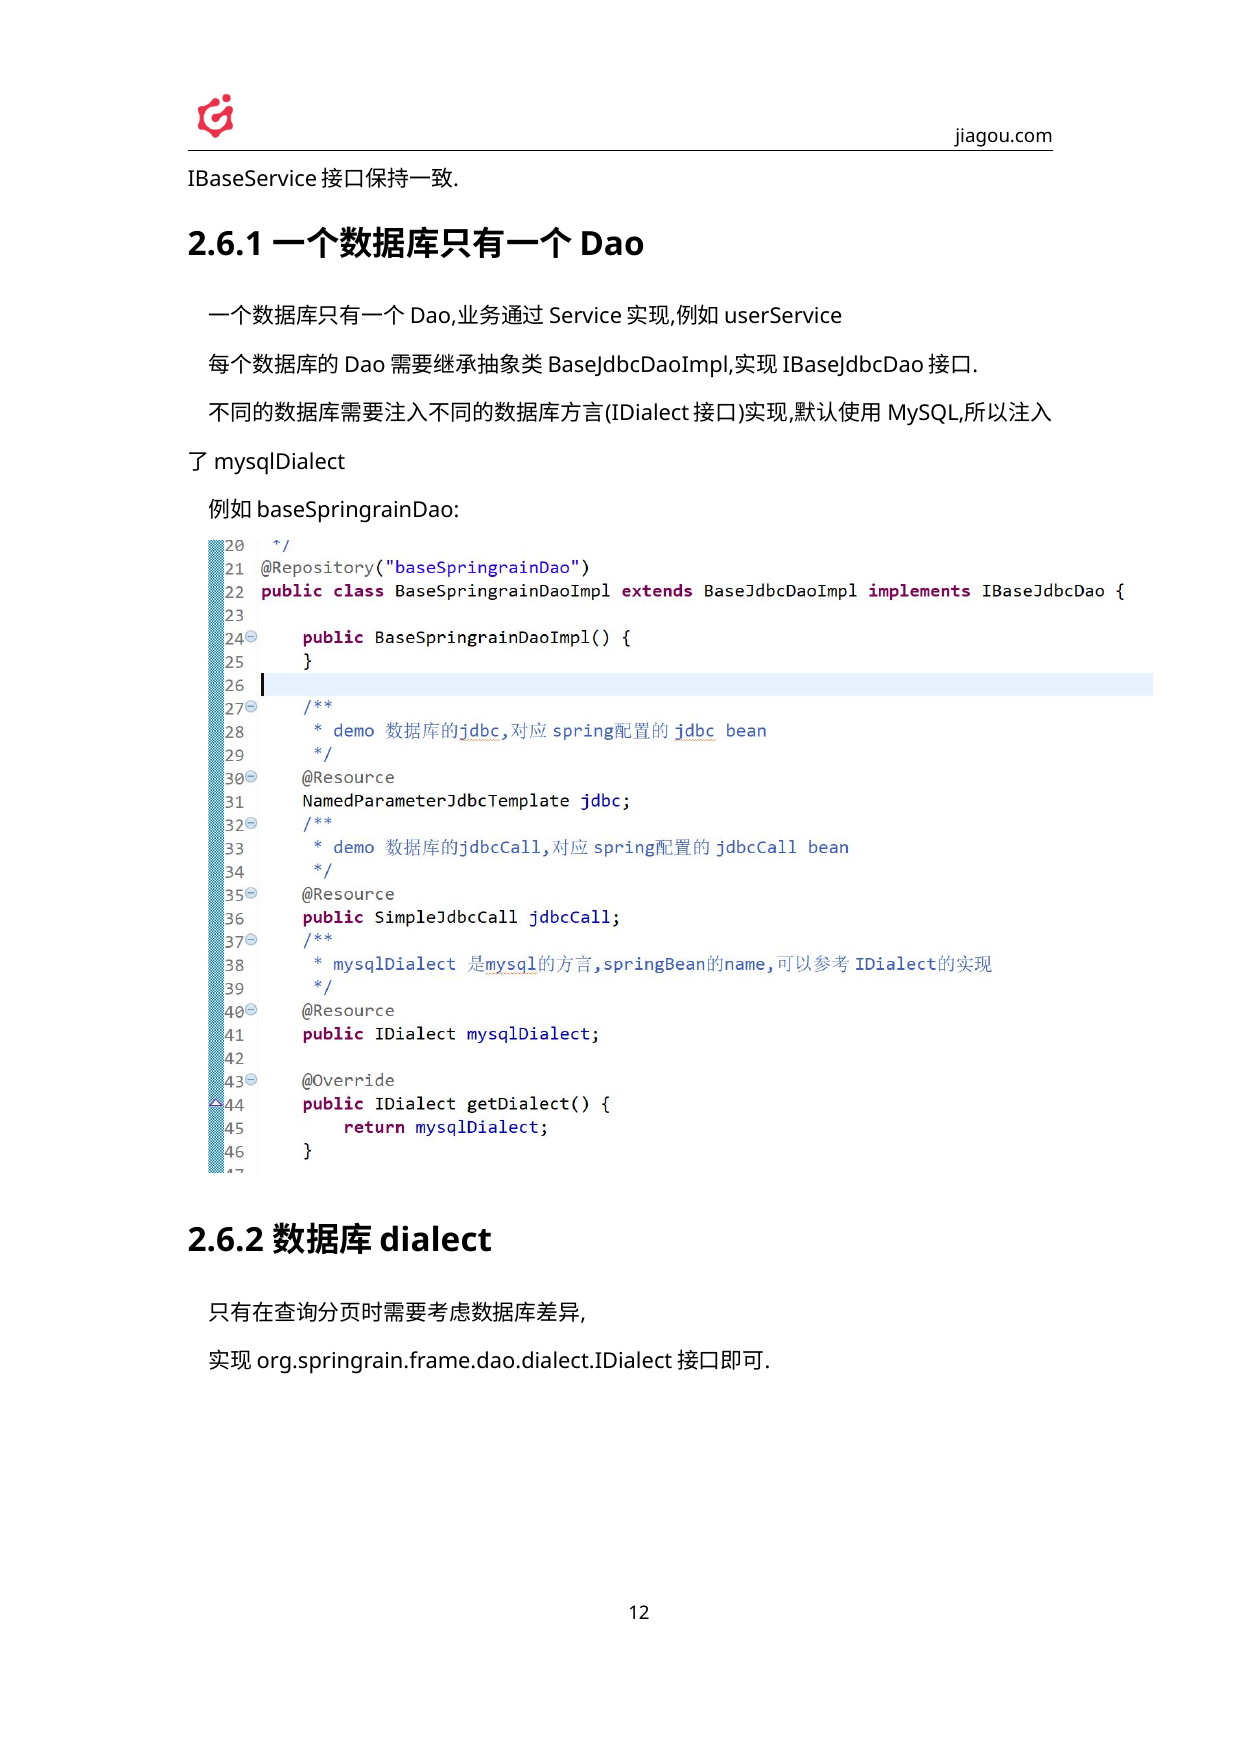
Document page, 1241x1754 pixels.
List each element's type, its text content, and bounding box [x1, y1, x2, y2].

subtitle 数据库dialect [187, 1205, 1053, 1270]
text 不同的数据库需要注入不同的数据库方言(IDialect接口)实现,默认使用MySQL,所以注入了mysqlDialect [187, 395, 1053, 476]
text IBaseService的实现只是封装了Dao层方法,IBaseJdbcDao的数据库操作接口和IBaseService接口保持一致. [187, 161, 1053, 193]
picture [208, 540, 1154, 1173]
subtitle 一个数据库只有一个Dao [187, 209, 1053, 274]
text 一个数据库只有一个Dao,业务通过Service实现,例如userService [187, 298, 1053, 331]
text 例如baseSpringrainDao: [187, 492, 1053, 524]
text 每个数据库的Dao需要继承抽象类BaseJdbcDaoImpl,实现IBaseJdbcDao接口. [187, 346, 1053, 379]
text 只有在查询分页时需要考虑数据库差异, [187, 1294, 1053, 1327]
picture [187, 88, 242, 143]
text 实现org.springrain.frame.dao.dialect.IDialect接口即可. [187, 1342, 1053, 1375]
